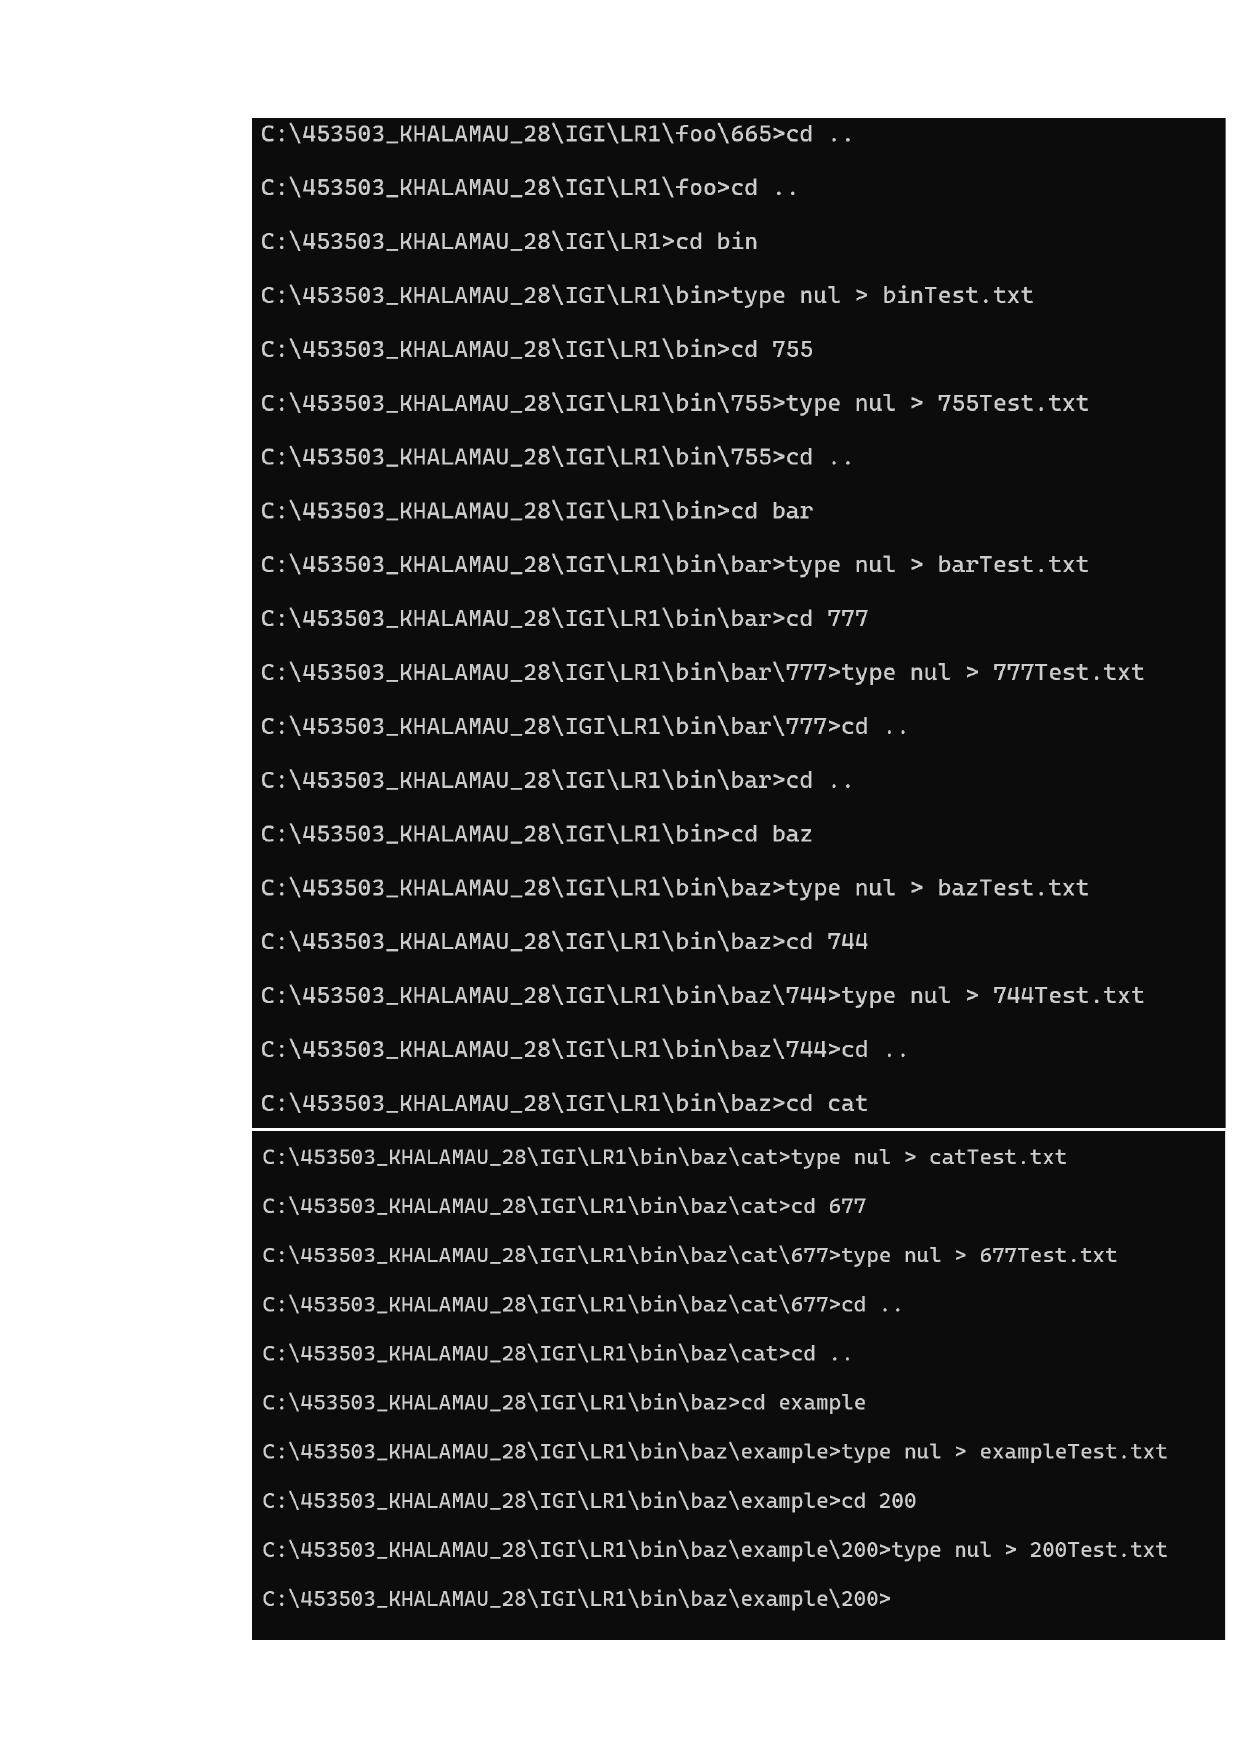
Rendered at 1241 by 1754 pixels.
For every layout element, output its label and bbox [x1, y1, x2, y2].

picture [252, 1131, 1225, 1640]
picture [252, 118, 1226, 1128]
